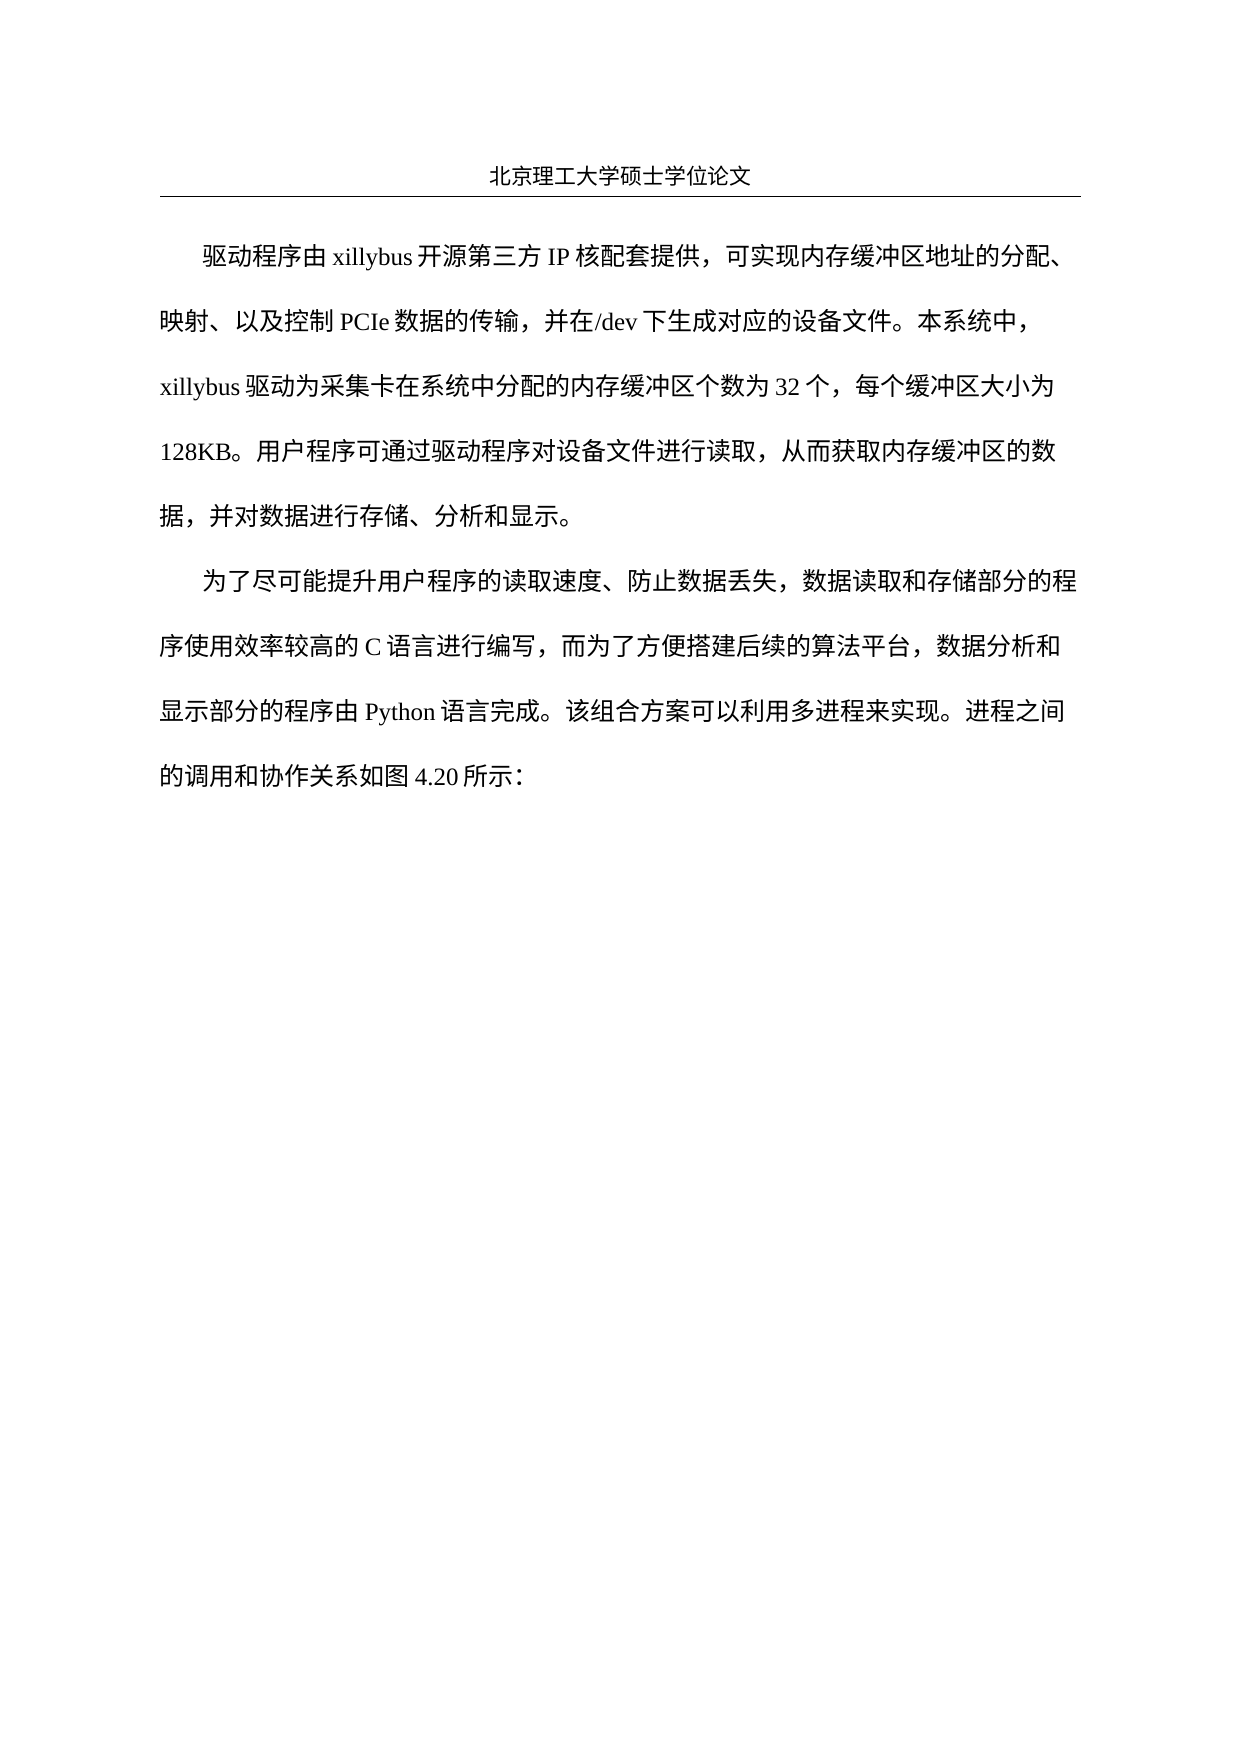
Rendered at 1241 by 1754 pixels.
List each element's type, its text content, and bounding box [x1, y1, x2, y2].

text 为了尽可能提升用户程序的读取速度、防止数据丢失，数据读取和存储部分的程序使用效率较高的C语言进行编写，而为了方便搭建后续的算法平台，数据分析和显示部分的程序由Python语言完成。该组合方案可以利用多进程来实现。进程之间的调用和协作关系如图4.20所示： [159, 547, 1081, 807]
text 驱动程序由xillybus开源第三方IP核配套提供，可实现内存缓冲区地址的分配、映射、以及控制PCIe数据的传输，并在/dev下生成对应的设备文件。本系统中，xillybus驱动为采集卡在系统中分配的内存缓冲区个数为32个，每个缓冲区大小为128KB。用户程序可通过驱动程序对设备文件进行读取，从而获取内存缓冲区的数据，并对数据进行存储、分析和显示。 [159, 222, 1081, 547]
